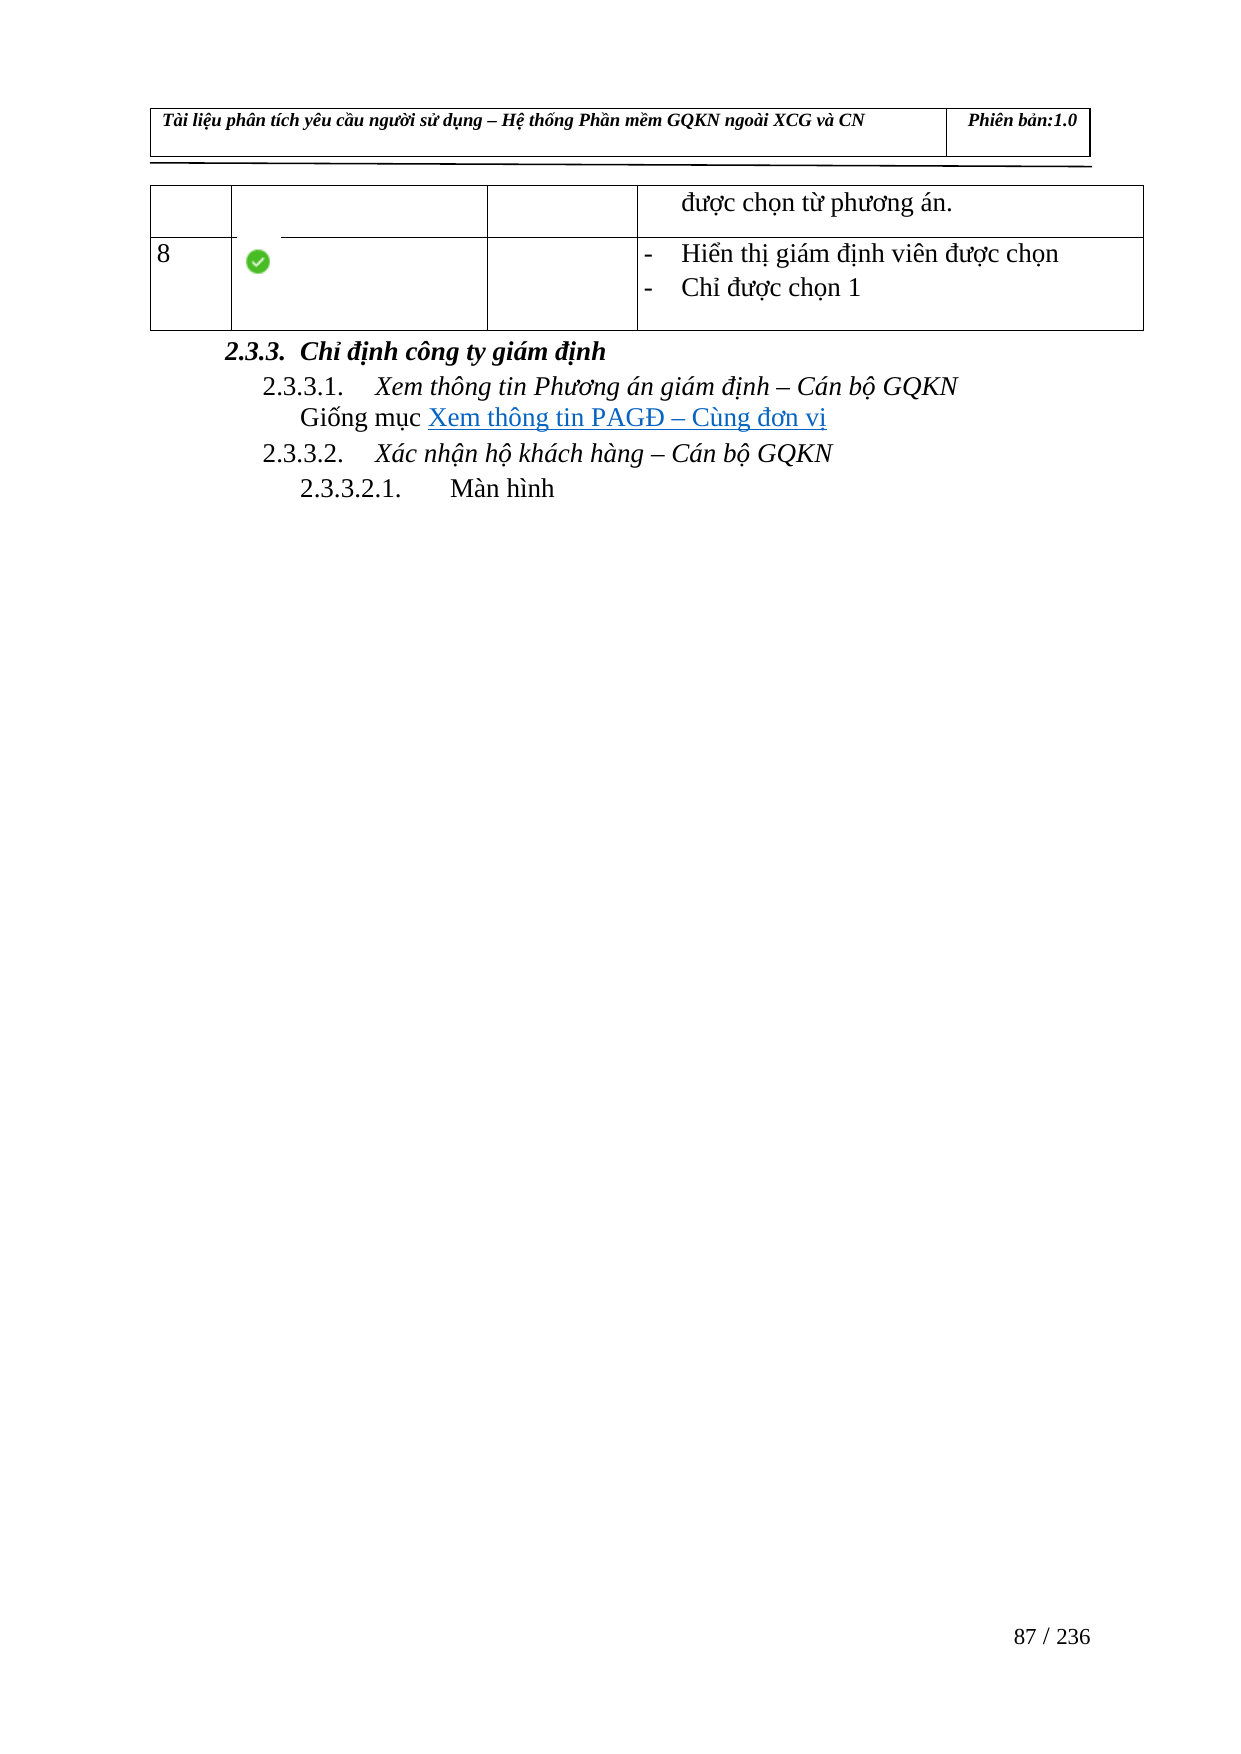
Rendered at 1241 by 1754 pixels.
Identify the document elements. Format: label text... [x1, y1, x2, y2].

table_cell [232, 186, 487, 237]
subtitle Xem thông tin Phương án giám định – Cán bộ GQKN [262, 370, 1090, 401]
table_cell [488, 186, 637, 237]
table_cell Hiển thị giám định viên được chọn Chỉ được chọn 1 [638, 238, 1143, 330]
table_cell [638, 186, 1143, 237]
list Giống mục Xem thông tin PAGĐ – Cùng đơn vị [225, 401, 1090, 433]
subtitle Màn hình [300, 472, 1090, 503]
subtitle Chỉ định công ty giám định [225, 335, 1090, 366]
table_cell [488, 238, 637, 330]
subtitle Xác nhận hộ khách hàng – Cán bộ GQKN [262, 437, 1090, 468]
table_cell [232, 238, 487, 330]
picture [237, 237, 281, 282]
table_cell 7 [151, 186, 231, 237]
table_cell 8 [151, 238, 231, 330]
